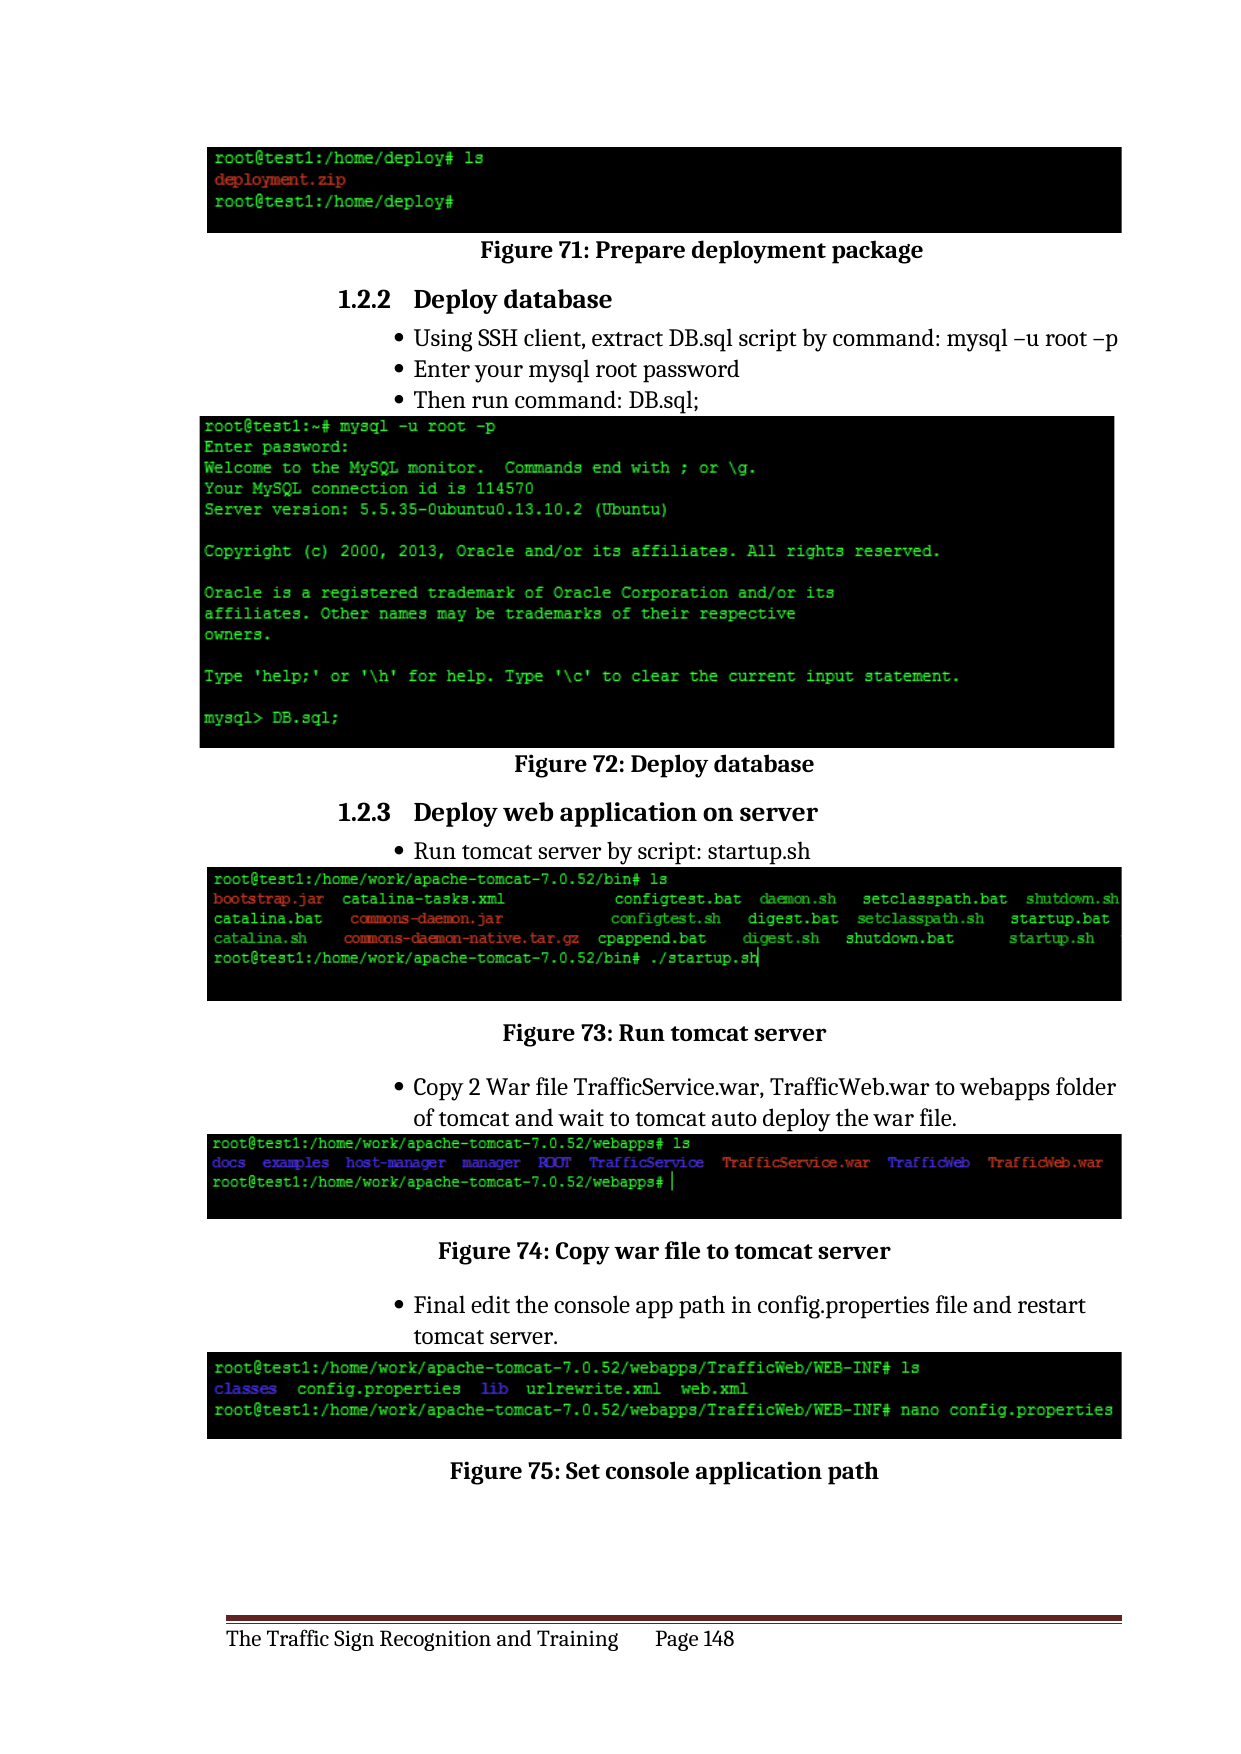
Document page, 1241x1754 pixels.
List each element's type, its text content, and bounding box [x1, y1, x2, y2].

list Copy 2 War file TrafficService.war, TrafficWeb.war to webapps folder of tomcat and wait to tomcat auto deploy the war file. [394, 1073, 1122, 1132]
picture [207, 1352, 1122, 1439]
picture [207, 147, 1122, 233]
list Final edit the console app path in config.properties file and restart tomcat server. [394, 1291, 1122, 1351]
list Enter your mysql root password [394, 354, 1122, 383]
picture [207, 867, 1122, 1001]
picture [199, 416, 1115, 748]
subtitle Deploy database [338, 284, 1122, 315]
picture [207, 1134, 1122, 1219]
list Run tomcat server by script: startup.sh [394, 837, 1122, 866]
subtitle Deploy web application on server [338, 797, 1122, 828]
list Then run command: DB.sql; [394, 386, 1122, 414]
list Using SSH client, extract DB.sql script by command: mysql –u root –p [394, 323, 1122, 352]
